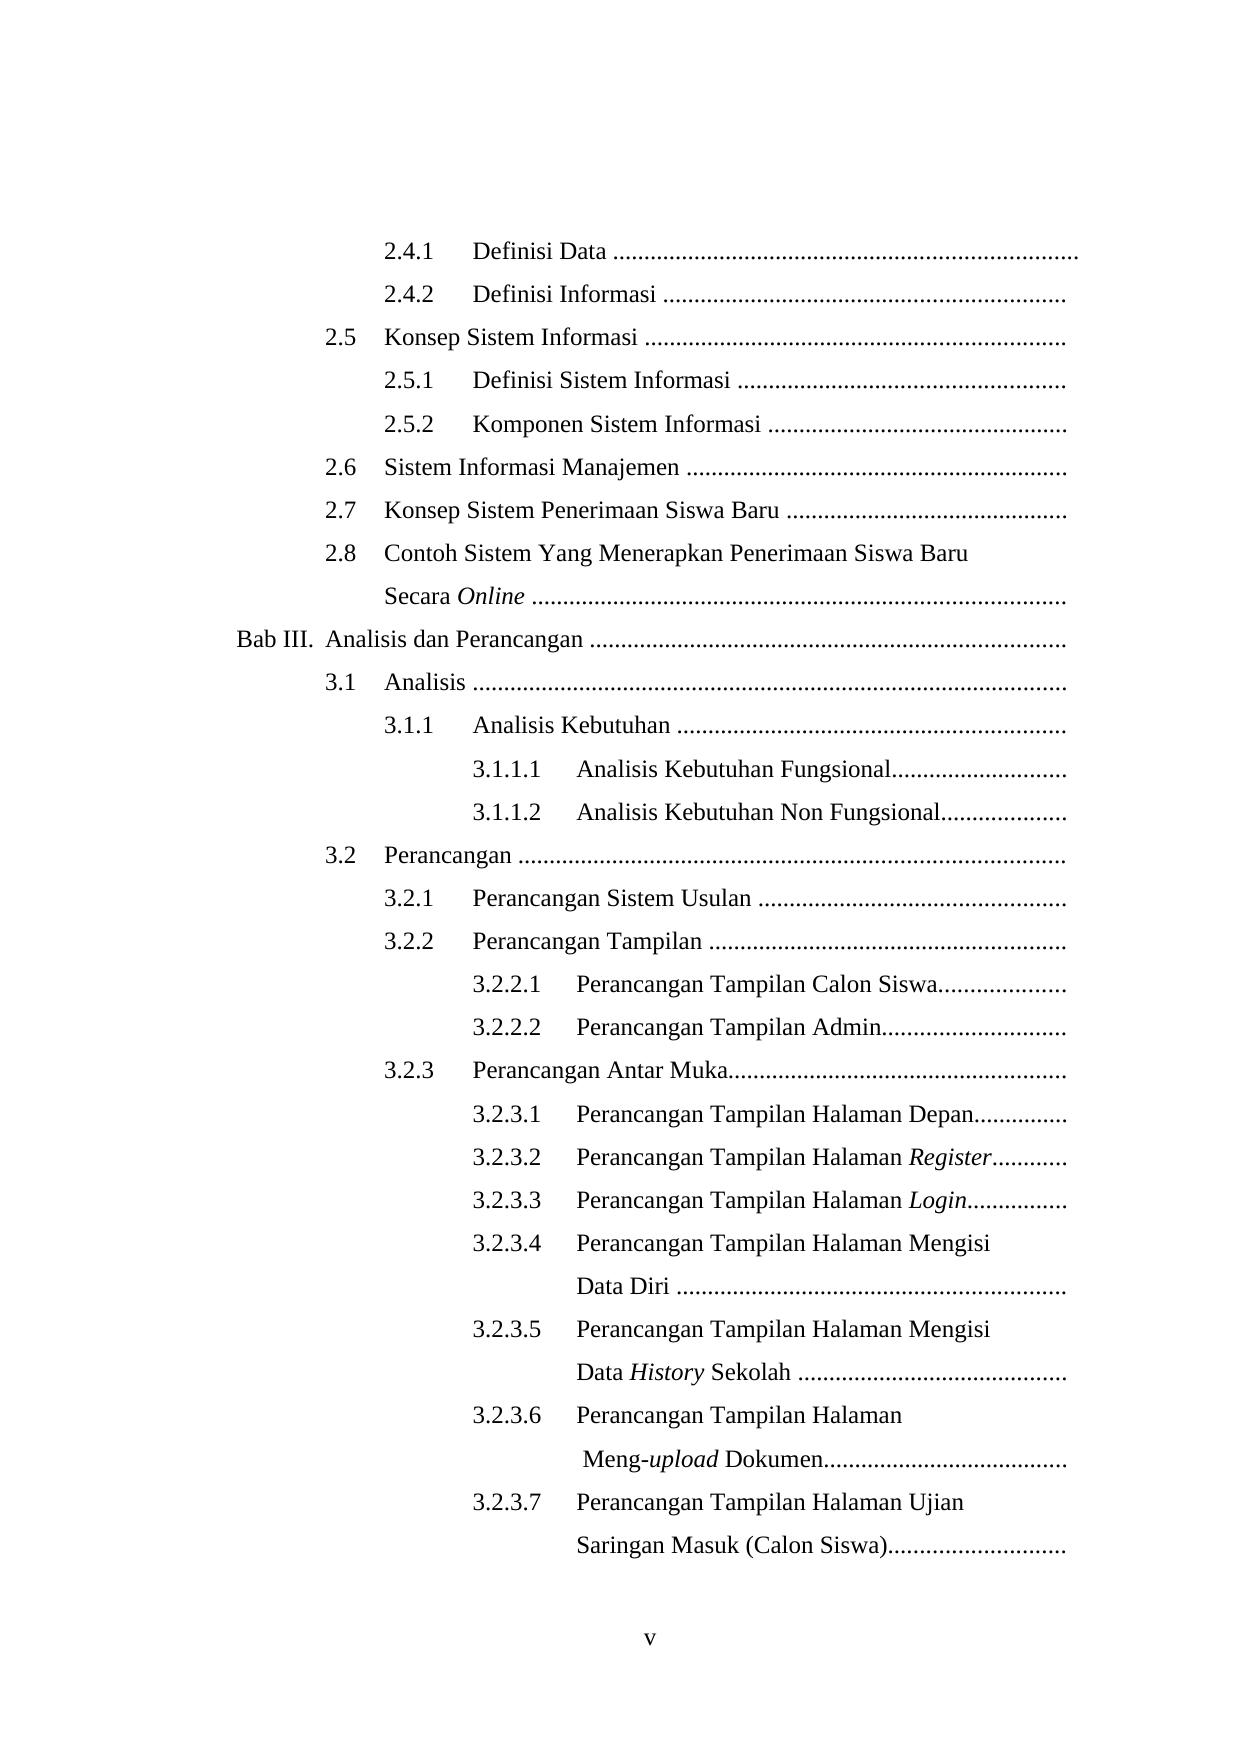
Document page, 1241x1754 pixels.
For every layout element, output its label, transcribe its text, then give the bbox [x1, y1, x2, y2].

text 3.1 Analisis 19 [236, 667, 1063, 696]
text 2.8 Contoh Sistem Yang Menerapkan Penerimaan Siswa Baru [236, 538, 1063, 567]
text 2.5.2 Komponen Sistem Informasi 12 [236, 409, 1063, 437]
text Secara Online 15 [236, 581, 1063, 610]
text 3.2.1 Perancangan Sistem Usulan 32 [236, 883, 1063, 912]
text 3.2.2.1 Perancangan Tampilan Calon Siswa 41 [236, 969, 1063, 998]
text 3.1.1.2 Analisis Kebutuhan Non Fungsional 31 [236, 797, 1063, 826]
text 3.2.3.6 Perancangan Tampilan Halaman [236, 1401, 1063, 1429]
text Saringan Masuk (Calon Siswa) 50 [236, 1530, 1063, 1559]
text Bab III. Analisis dan Perancangan 19 [236, 624, 1063, 653]
text 3.1.1 Analisis Kebutuhan 19 [236, 711, 1063, 739]
text 2.5.1 Definisi Sistem Informasi 11 [236, 366, 1063, 394]
text 3.2.3.7 Perancangan Tampilan Halaman Ujian [236, 1487, 1063, 1516]
text 3.2.3.2 Perancangan Tampilan Halaman Register 44 [236, 1142, 1063, 1171]
text 2.4.1 Definisi Data 9 [236, 236, 1063, 265]
text Data History Sekolah 48 [236, 1357, 1063, 1386]
text 3.2.2.2 Perancangan Tampilan Admin 42 [236, 1012, 1063, 1041]
text Data Diri 46 [236, 1271, 1063, 1300]
text 2.4.2 Definisi Informasi 10 [236, 279, 1063, 308]
text Meng-upload Dokumen 49 [236, 1444, 1063, 1472]
text 3.2 Perancangan 31 [236, 840, 1063, 869]
text 2.6 Sistem Informasi Manajemen 13 [236, 452, 1063, 481]
text 3.2.3.3 Perancangan Tampilan Halaman Login 45 [236, 1185, 1063, 1214]
text 3.2.3.4 Perancangan Tampilan Halaman Mengisi [236, 1228, 1063, 1257]
text 3.2.3.5 Perancangan Tampilan Halaman Mengisi [236, 1314, 1063, 1343]
text 2.7 Konsep Sistem Penerimaan Siswa Baru 14 [236, 495, 1063, 524]
text 3.2.3.1 Perancangan Tampilan Halaman Depan 43 [236, 1099, 1063, 1127]
text 3.2.3 Perancangan Antar Muka 42 [236, 1056, 1063, 1084]
text 3.2.2 Perancangan Tampilan 41 [236, 926, 1063, 955]
text 3.1.1.1 Analisis Kebutuhan Fungsional 19 [236, 754, 1063, 782]
text 2.5 Konsep Sistem Informasi 11 [236, 322, 1063, 351]
